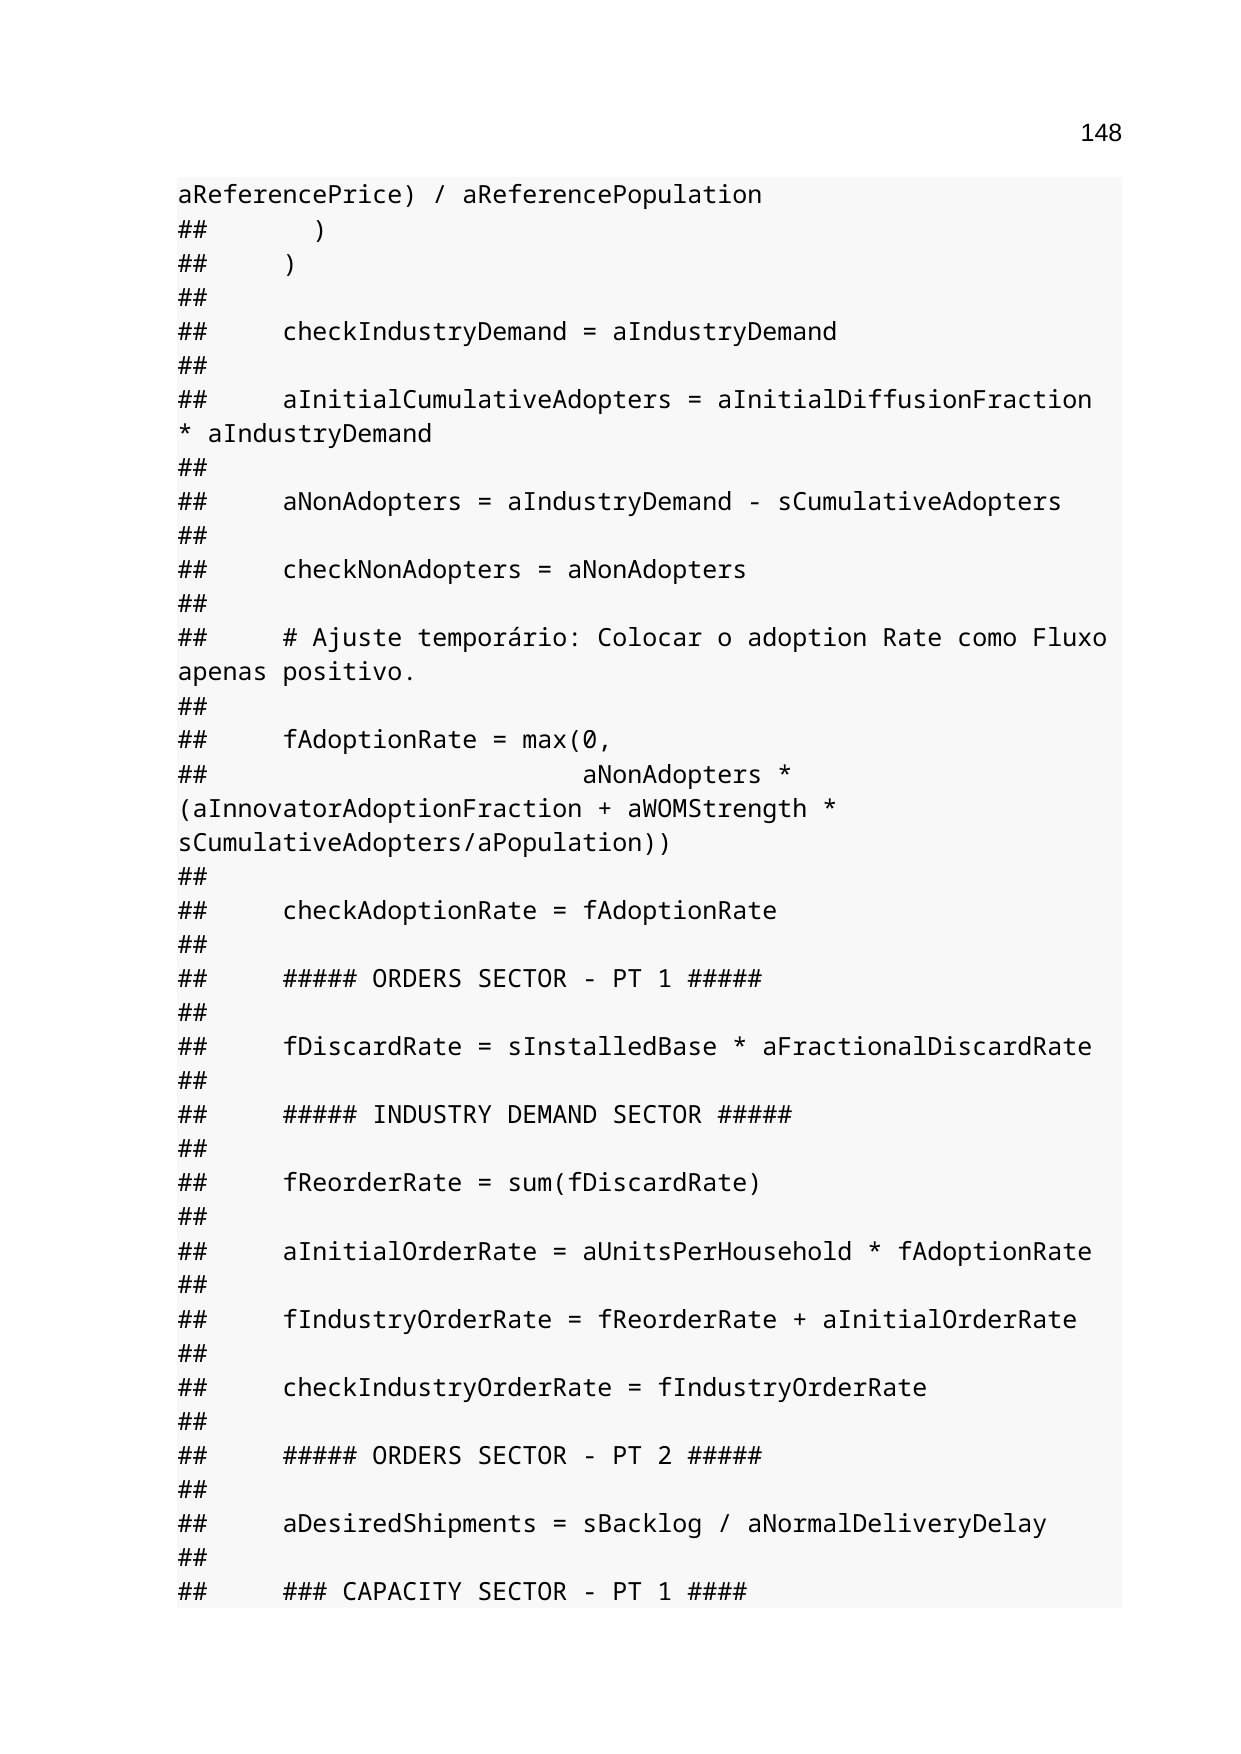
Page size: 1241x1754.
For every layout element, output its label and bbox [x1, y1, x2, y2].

text [177, 177, 1122, 1608]
